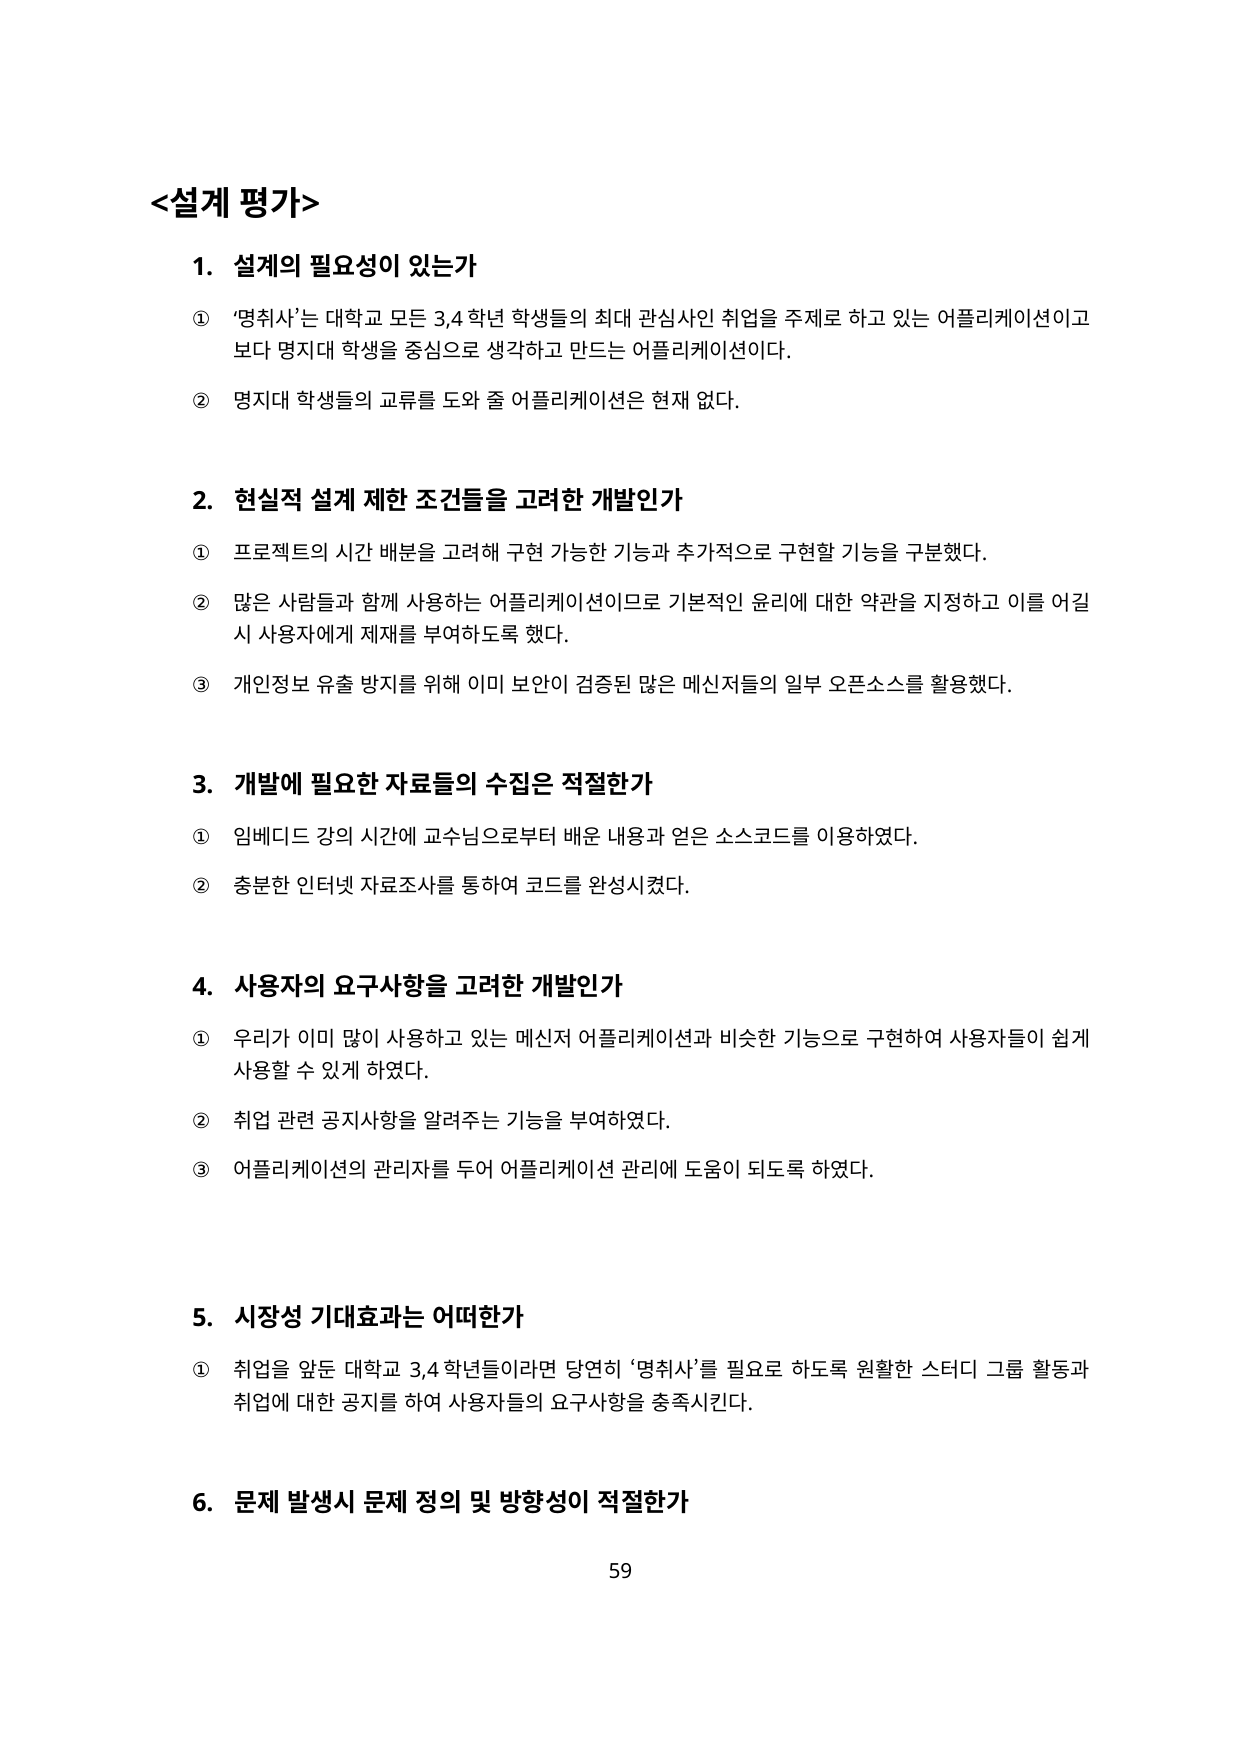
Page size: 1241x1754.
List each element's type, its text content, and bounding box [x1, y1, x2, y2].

list 설계의 필요성이 있는가 [192, 246, 1090, 282]
list 취업 관련 공지사항을 알려주는 기능을 부여하였다. [192, 1104, 1090, 1134]
text 사용자의 요구사항을 고려한 개발인가 [192, 966, 1090, 1002]
list 프로젝트의 시간 배분을 고려해 구현 가능한 기능과 추가적으로 구현할 기능을 구분했다. [192, 536, 1090, 567]
list 개인정보 유출 방지를 위해 이미 보안이 검증된 많은 메신저들의 일부 오픈소스를 활용했다. [192, 668, 1090, 698]
list 취업을 앞둔 대학교 3,4학년들이라면 당연히 ‘명취사’를 필요로 하도록 원활한 스터디 그룹 활동과 취업에 대한 공지를 하여 사용자들의 요구사항을 충족시킨다. [192, 1353, 1090, 1416]
list 충분한 인터넷 자료조사를 통하여 코드를 완성시켰다. [192, 869, 1090, 900]
text 현실적 설계 제한 조건들을 고려한 개발인가 [192, 481, 1090, 517]
list 어플리케이션의 관리자를 두어 어플리케이션 관리에 도움이 되도록 하였다. [192, 1153, 1090, 1184]
list 많은 사람들과 함께 사용하는 어플리케이션이므로 기본적인 윤리에 대한 약관을 지정하고 이를 어길 시 사용자에게 제재를 부여하도록 했다. [192, 586, 1090, 649]
text 개발에 필요한 자료들의 수집은 적절한가 [192, 764, 1090, 801]
text 시장성 기대효과는 어떠한가 [192, 1297, 1090, 1334]
text 문제 발생시 문제 정의 및 방향성이 적절한가 [192, 1482, 1090, 1519]
list 명지대 학생들의 교류를 도와 줄 어플리케이션은 현재 없다. [192, 384, 1090, 414]
list 우리가 이미 많이 사용하고 있는 메신저 어플리케이션과 비슷한 기능으로 구현하여 사용자들이 쉽게 사용할 수 있게 하였다. [192, 1022, 1090, 1085]
text <설계 평가> [150, 177, 1090, 226]
list 임베디드 강의 시간에 교수님으로부터 배운 내용과 얻은 소스코드를 이용하였다. [192, 820, 1090, 851]
list ‘명취사’는 대학교 모든 3,4학년 학생들의 최대 관심사인 취업을 주제로 하고 있는 어플리케이션이고 보다 명지대 학생을 중심으로 생각하고 만드는 어플리케이션이다. [192, 302, 1090, 365]
